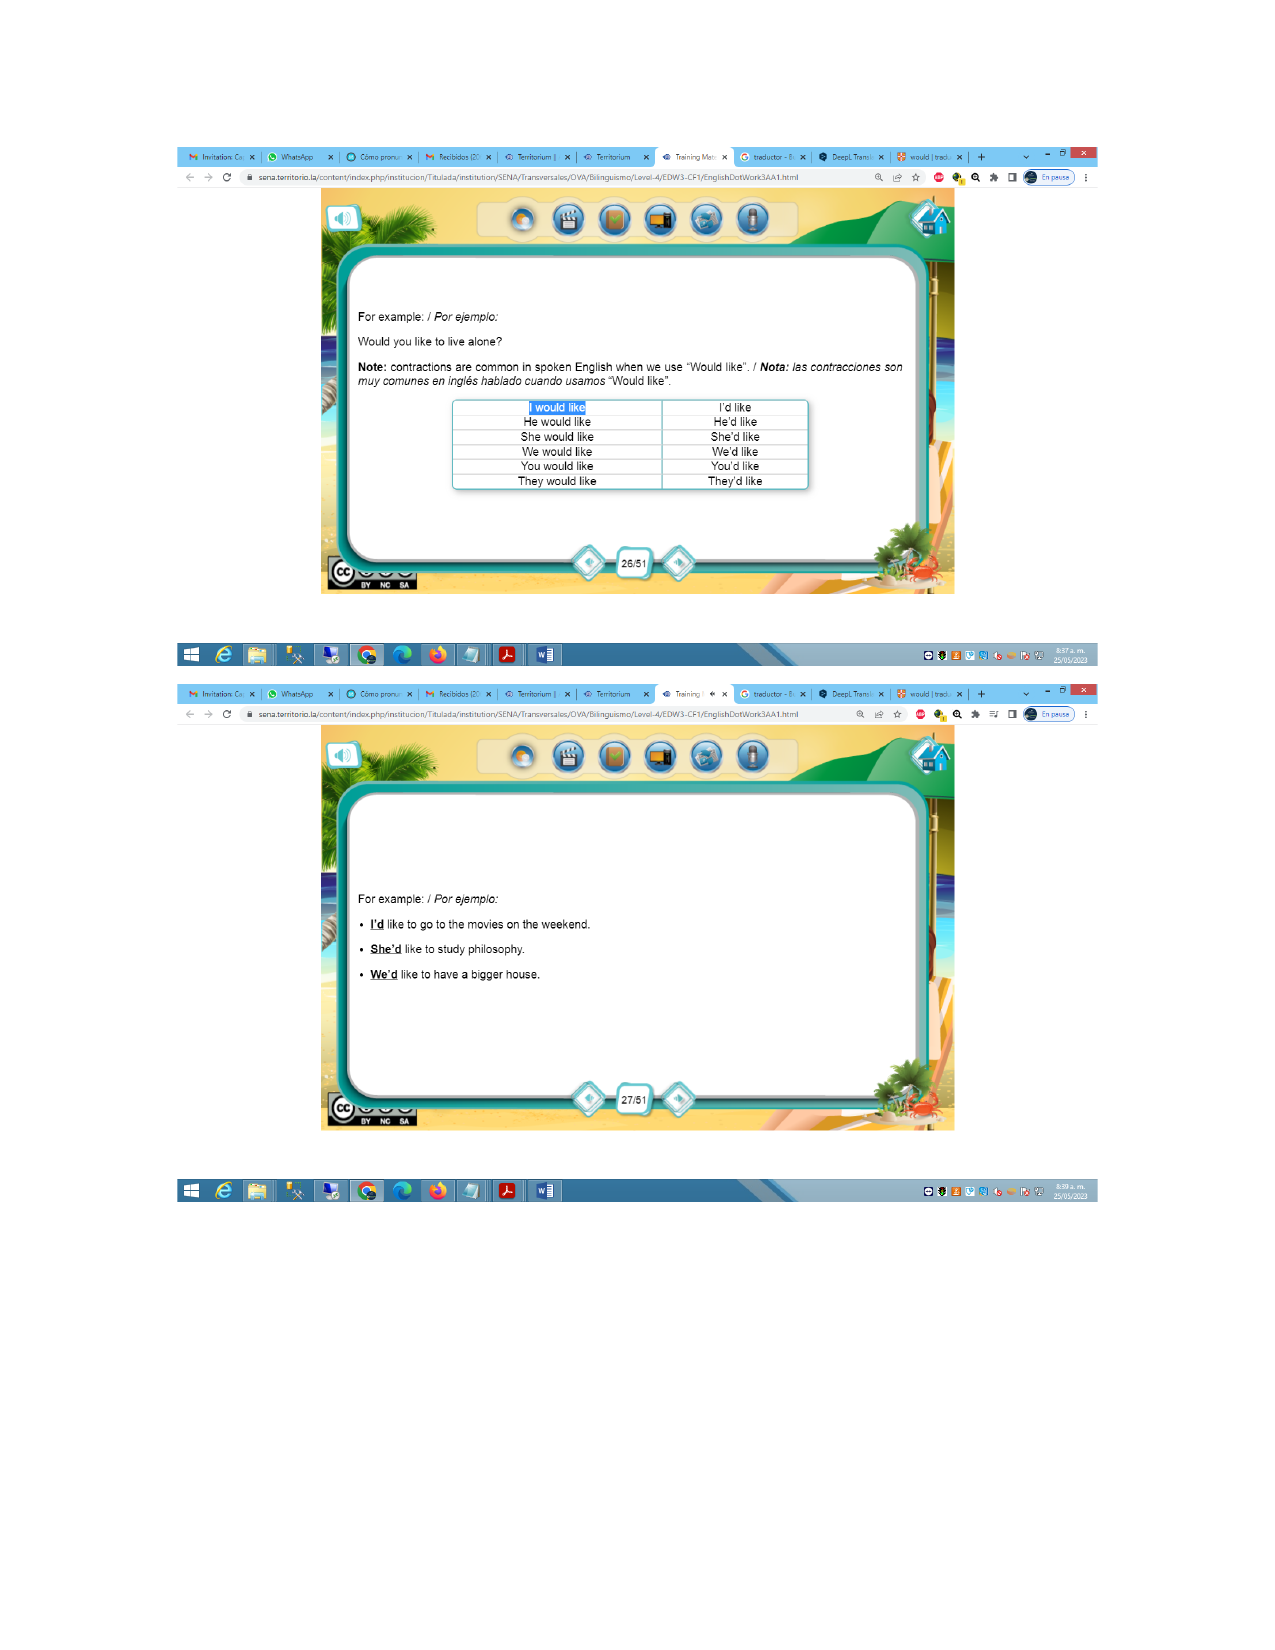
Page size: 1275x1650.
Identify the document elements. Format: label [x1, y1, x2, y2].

picture [177, 147, 1098, 666]
picture [177, 684, 1098, 1202]
